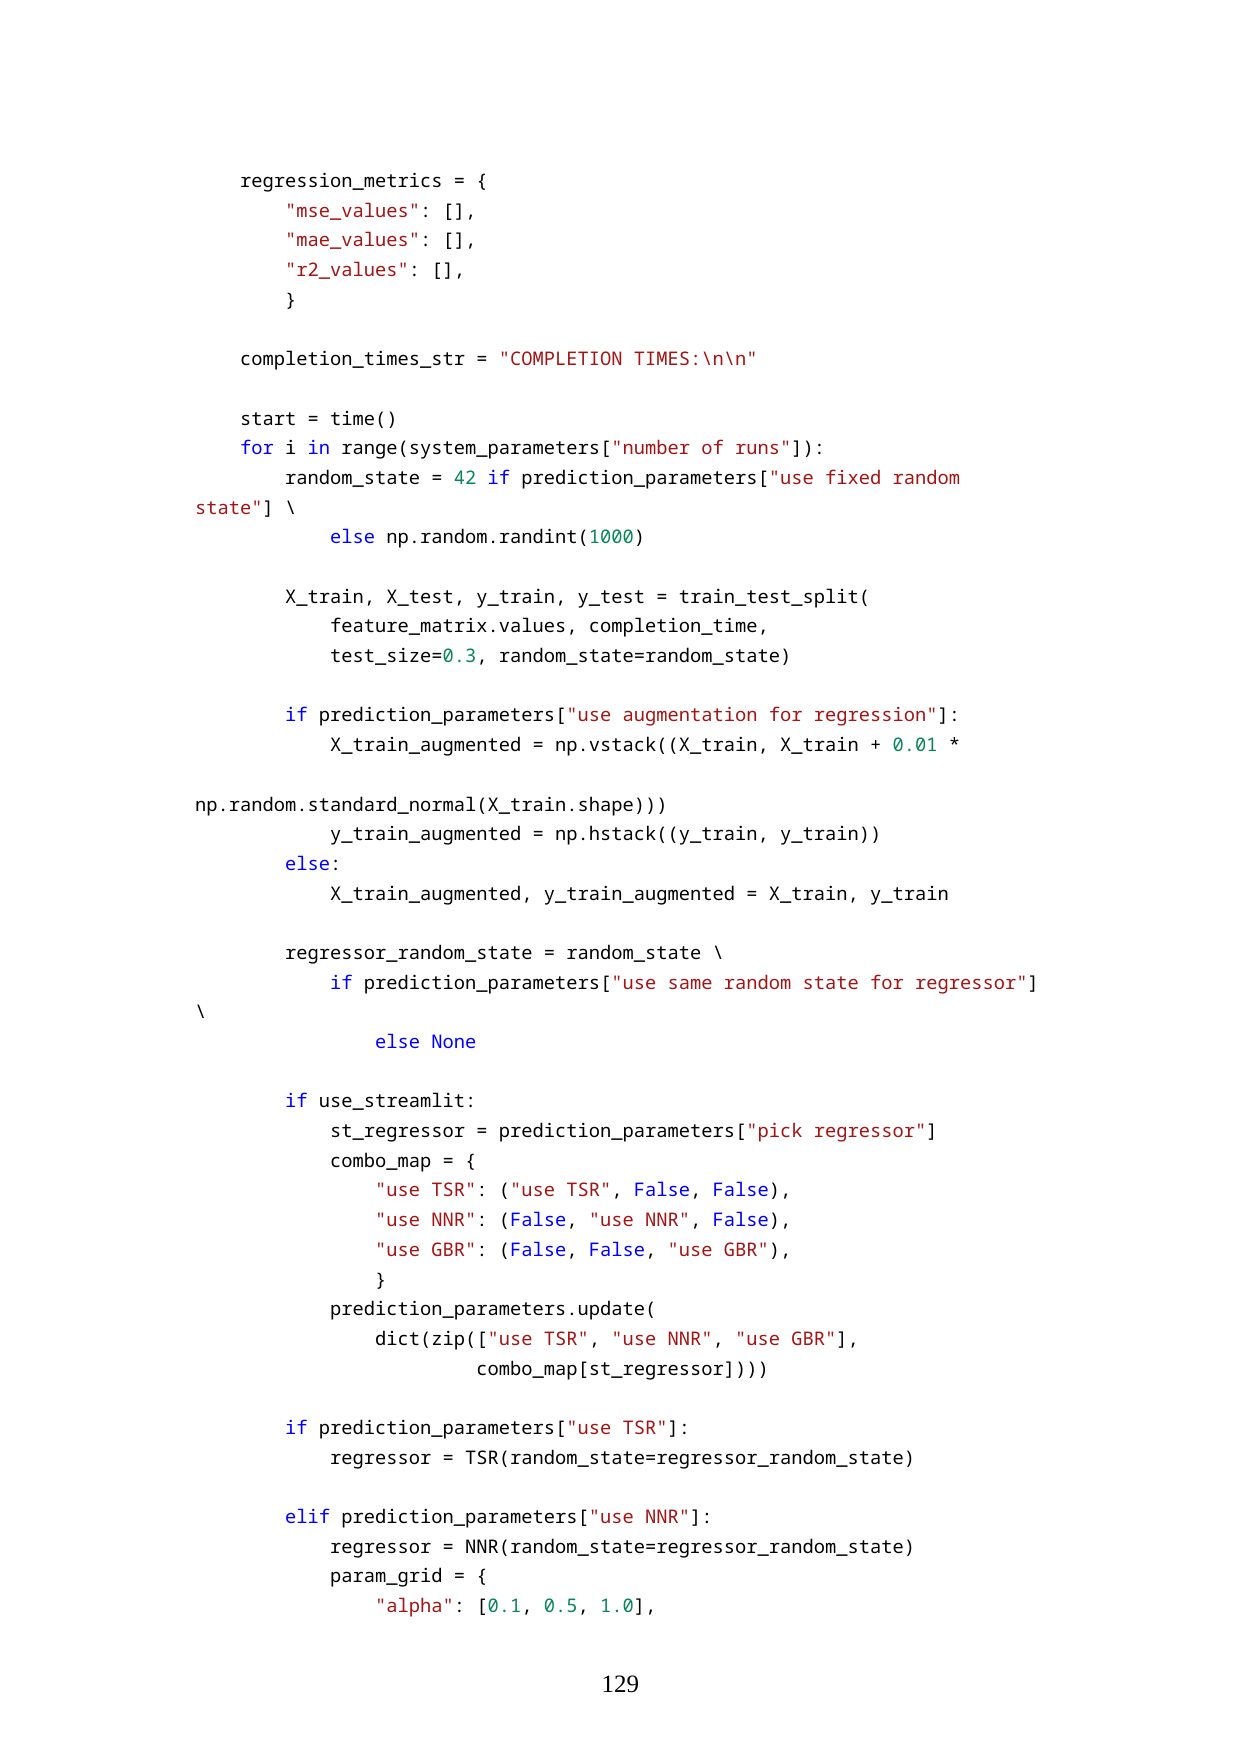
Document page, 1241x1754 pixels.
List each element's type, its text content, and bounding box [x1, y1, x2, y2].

text "mae_values": [], [195, 223, 1045, 252]
text test_size=0.3, random_state=random_state) [195, 638, 1045, 668]
text elif prediction_parameters["use NNR"]: [195, 1499, 1045, 1529]
text if prediction_parameters["use same random state for regressor"] \ [195, 965, 1045, 1024]
text start = time() [195, 401, 1045, 430]
text regressor = TSR(random_state=regressor_random_state) [195, 1440, 1045, 1469]
text regressor = NNR(random_state=regressor_random_state) [195, 1529, 1045, 1558]
text dict(zip(["use TSR", "use NNR", "use GBR"], [195, 1321, 1045, 1351]
text if use_streamlit: [195, 1083, 1045, 1113]
text } [195, 282, 1045, 312]
text else: [195, 846, 1045, 876]
text prediction_parameters.update( [195, 1291, 1045, 1321]
text random_state = 42 if prediction_parameters["use fixed random state"] \ [195, 460, 1045, 519]
text combo_map = { [195, 1143, 1045, 1173]
text X_train_augmented = np.vstack((X_train, X_train + 0.01 * [195, 727, 1045, 757]
text np.random.standard_normal(X_train.shape))) [195, 757, 1045, 816]
text "use TSR": ("use TSR", False, False), [195, 1173, 1045, 1202]
text if prediction_parameters["use augmentation for regression"]: [195, 698, 1045, 727]
text regressor_random_state = random_state \ [195, 935, 1045, 965]
text for i in range(system_parameters["number of runs"]): [195, 430, 1045, 460]
text "use NNR": (False, "use NNR", False), [195, 1202, 1045, 1232]
text else None [195, 1024, 1045, 1054]
text regression_metrics = { [195, 163, 1045, 193]
text X_train_augmented, y_train_augmented = X_train, y_train [195, 876, 1045, 905]
text "use GBR": (False, False, "use GBR"), [195, 1232, 1045, 1262]
text "r2_values": [], [195, 252, 1045, 282]
text "mse_values": [], [195, 193, 1045, 223]
text else np.random.randint(1000) [195, 519, 1045, 549]
text y_train_augmented = np.hstack((y_train, y_train)) [195, 816, 1045, 846]
text combo_map[st_regressor]))) [195, 1351, 1045, 1380]
text param_grid = { [195, 1558, 1045, 1588]
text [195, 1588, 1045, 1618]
text st_regressor = prediction_parameters["pick regressor"] [195, 1113, 1045, 1143]
text } [195, 1262, 1045, 1291]
text if prediction_parameters["use TSR"]: [195, 1410, 1045, 1440]
text completion_times_str = "COMPLETION TIMES:\n\n" [195, 341, 1045, 371]
text feature_matrix.values, completion_time, [195, 608, 1045, 638]
text X_train, X_test, y_train, y_test = train_test_split( [195, 579, 1045, 608]
